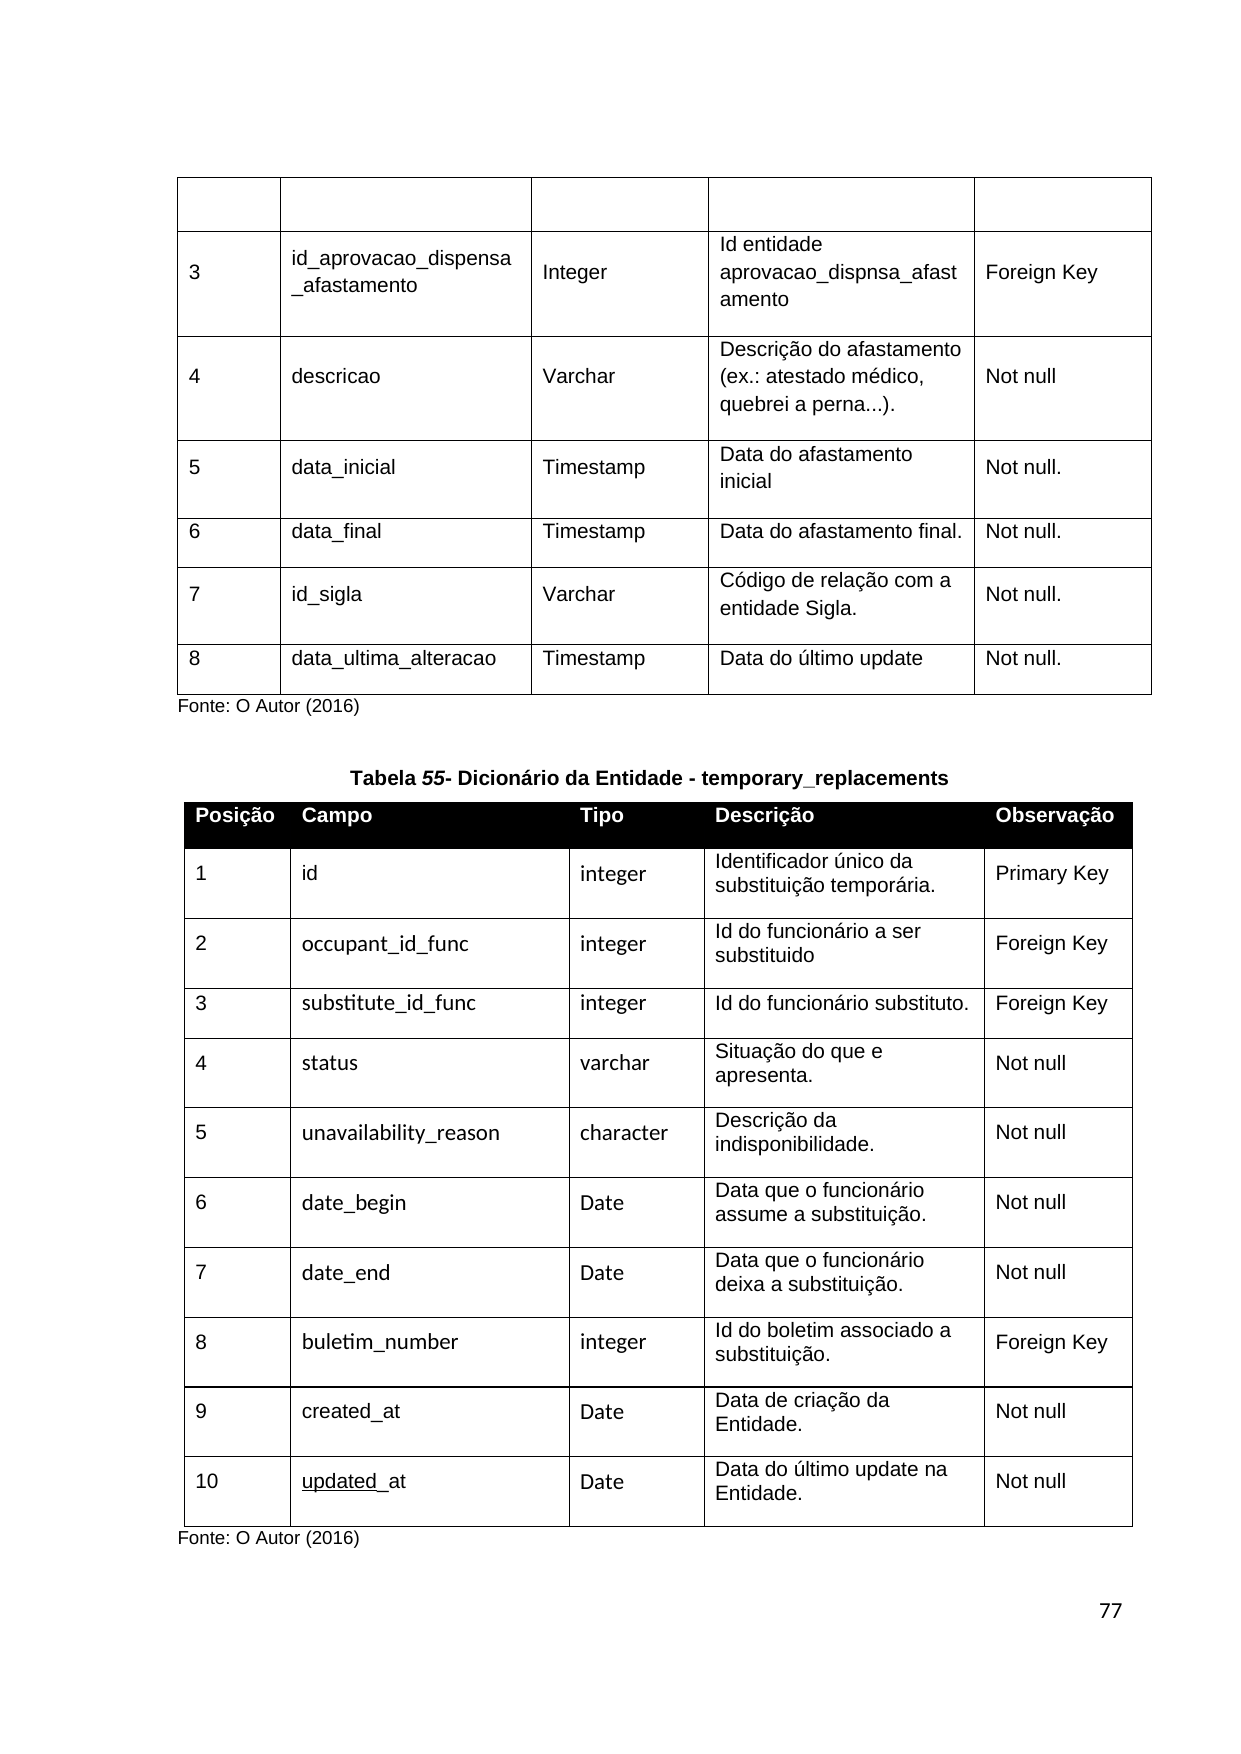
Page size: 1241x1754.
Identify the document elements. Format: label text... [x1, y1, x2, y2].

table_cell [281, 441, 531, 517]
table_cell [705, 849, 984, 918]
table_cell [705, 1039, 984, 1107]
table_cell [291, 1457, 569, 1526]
text Fonte: O Autor (2016) [177, 1527, 1157, 1548]
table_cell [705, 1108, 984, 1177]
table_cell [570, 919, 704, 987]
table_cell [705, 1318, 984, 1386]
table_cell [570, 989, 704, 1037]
text Fonte: O Autor (2016) [177, 695, 1157, 717]
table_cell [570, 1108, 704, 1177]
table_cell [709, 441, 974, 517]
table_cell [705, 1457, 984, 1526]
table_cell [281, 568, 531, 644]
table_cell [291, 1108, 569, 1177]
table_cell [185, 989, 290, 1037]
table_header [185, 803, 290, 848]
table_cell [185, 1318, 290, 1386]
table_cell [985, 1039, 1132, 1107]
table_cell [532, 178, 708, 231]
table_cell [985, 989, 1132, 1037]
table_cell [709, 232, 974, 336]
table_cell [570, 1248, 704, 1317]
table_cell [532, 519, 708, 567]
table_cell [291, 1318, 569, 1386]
text Tabela 55- Dicionário da Entidade - temporary_replacements [177, 766, 1122, 789]
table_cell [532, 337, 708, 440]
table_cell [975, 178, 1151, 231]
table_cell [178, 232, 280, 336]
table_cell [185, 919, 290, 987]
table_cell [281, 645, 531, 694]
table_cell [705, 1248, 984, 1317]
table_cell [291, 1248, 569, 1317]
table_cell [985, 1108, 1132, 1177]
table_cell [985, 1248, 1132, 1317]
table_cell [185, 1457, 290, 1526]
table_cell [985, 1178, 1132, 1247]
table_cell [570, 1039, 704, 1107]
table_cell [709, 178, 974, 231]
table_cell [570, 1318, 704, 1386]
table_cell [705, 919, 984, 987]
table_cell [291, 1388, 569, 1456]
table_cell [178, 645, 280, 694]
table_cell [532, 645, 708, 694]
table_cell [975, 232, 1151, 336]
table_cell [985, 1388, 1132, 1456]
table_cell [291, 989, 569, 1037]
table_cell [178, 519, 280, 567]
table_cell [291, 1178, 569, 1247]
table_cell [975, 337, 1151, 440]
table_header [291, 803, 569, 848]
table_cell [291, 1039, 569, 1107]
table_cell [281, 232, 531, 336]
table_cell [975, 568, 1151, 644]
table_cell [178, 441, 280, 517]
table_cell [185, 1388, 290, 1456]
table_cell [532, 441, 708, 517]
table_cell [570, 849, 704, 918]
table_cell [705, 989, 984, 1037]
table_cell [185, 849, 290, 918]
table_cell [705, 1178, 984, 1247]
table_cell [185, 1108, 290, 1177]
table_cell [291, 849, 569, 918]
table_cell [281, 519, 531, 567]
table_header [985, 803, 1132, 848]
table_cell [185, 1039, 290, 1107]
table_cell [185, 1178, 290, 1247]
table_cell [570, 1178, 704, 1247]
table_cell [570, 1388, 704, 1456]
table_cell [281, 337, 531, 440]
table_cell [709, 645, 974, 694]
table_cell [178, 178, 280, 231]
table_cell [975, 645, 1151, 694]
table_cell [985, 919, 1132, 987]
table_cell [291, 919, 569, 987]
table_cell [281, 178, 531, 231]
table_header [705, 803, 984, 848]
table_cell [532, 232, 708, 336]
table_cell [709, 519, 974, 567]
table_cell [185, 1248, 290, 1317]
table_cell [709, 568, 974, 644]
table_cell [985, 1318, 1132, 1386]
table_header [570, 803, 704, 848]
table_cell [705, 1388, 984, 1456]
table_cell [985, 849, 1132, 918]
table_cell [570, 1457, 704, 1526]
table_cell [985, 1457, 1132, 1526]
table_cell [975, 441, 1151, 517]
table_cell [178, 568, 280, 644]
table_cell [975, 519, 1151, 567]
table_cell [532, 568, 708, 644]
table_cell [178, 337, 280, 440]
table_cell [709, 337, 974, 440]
